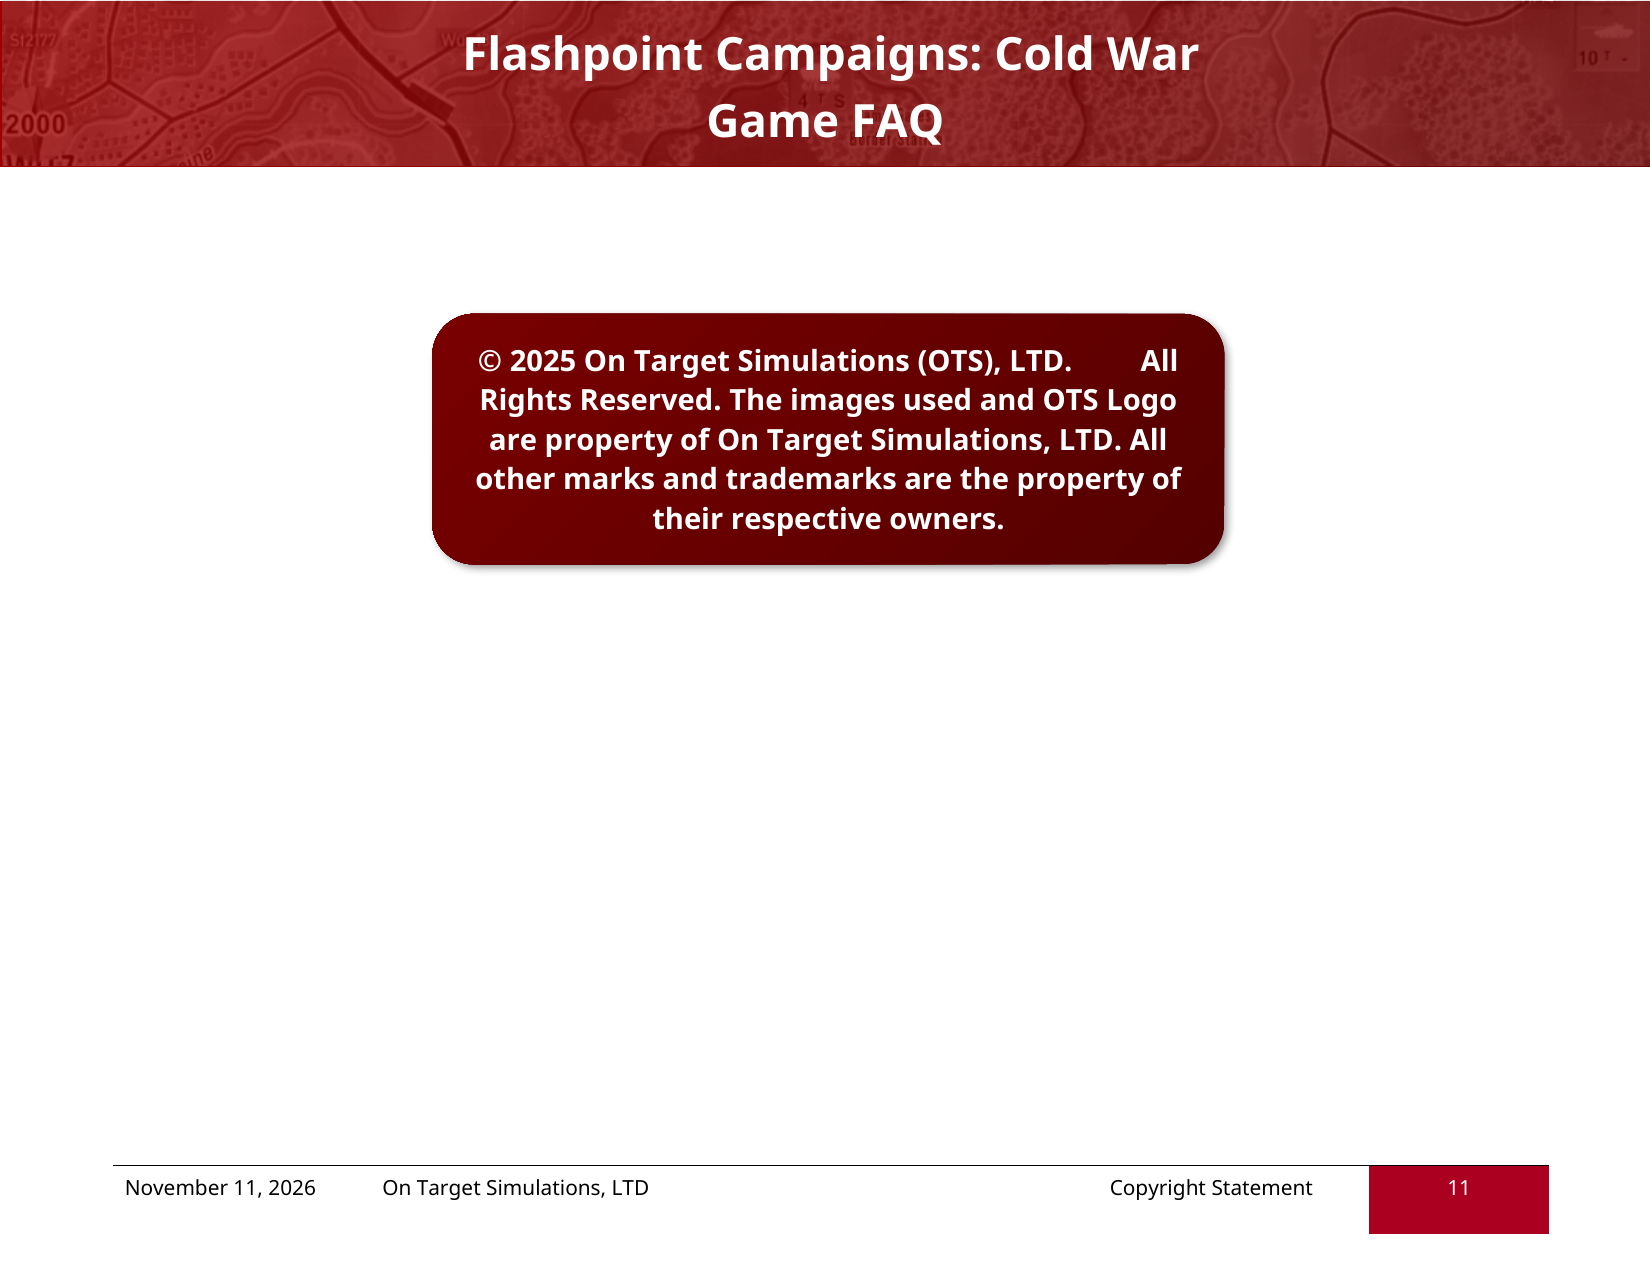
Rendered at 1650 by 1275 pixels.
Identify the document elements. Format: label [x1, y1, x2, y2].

picture [2, 0, 1650, 166]
